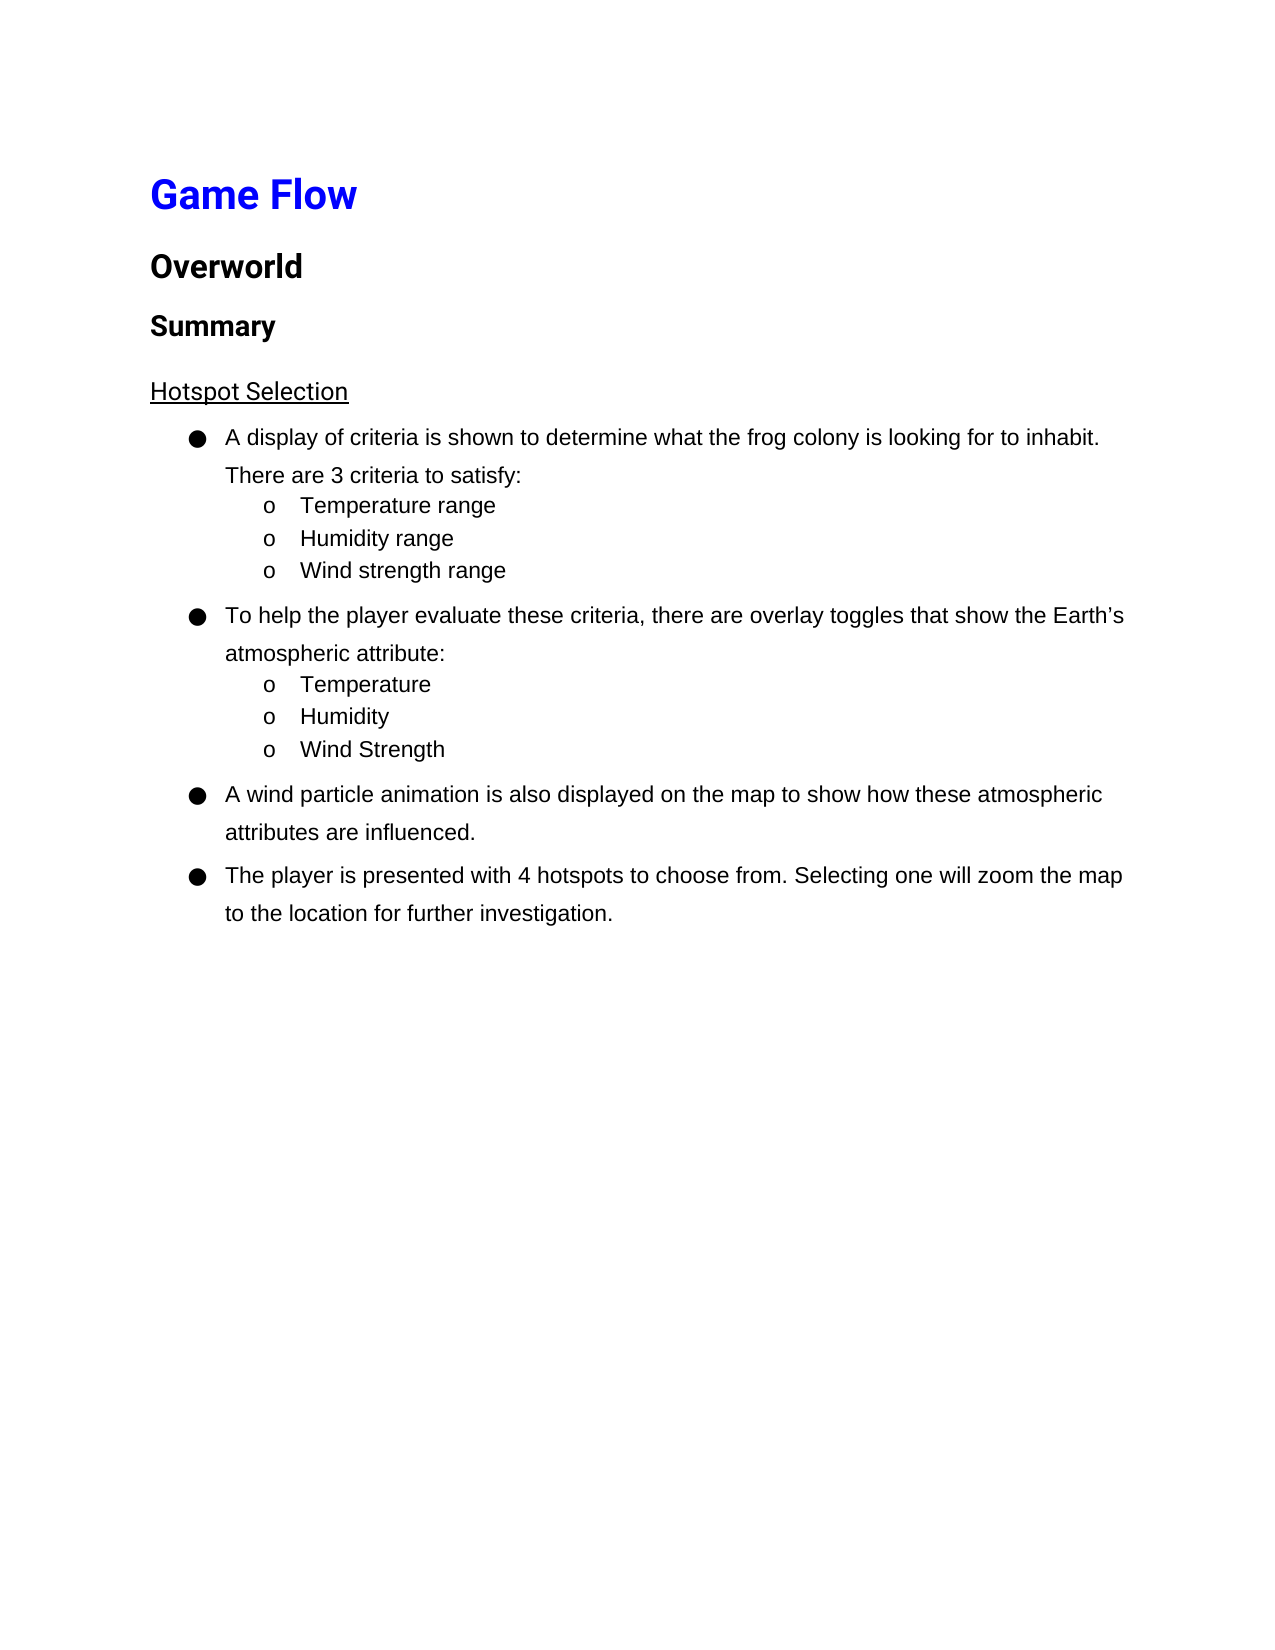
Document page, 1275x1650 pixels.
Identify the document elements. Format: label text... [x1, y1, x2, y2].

list To help the player evaluate these criteria, there are overlay toggles that show the Earth’s atmospheric attribute: [187, 589, 1125, 667]
list Temperature range [262, 492, 1125, 520]
subtitle Overworld [150, 248, 1125, 287]
list Wind strength range [262, 557, 1125, 585]
subtitle Hotspot Selection [150, 377, 1125, 407]
list Temperature [262, 671, 1125, 699]
list Humidity range [262, 524, 1125, 553]
list Humidity [262, 703, 1125, 731]
list The player is presented with 4 hotspots to choose from. Selecting one will zoom the map to the location for further investigation. [187, 849, 1125, 926]
list A wind particle animation is also displayed on the map to show how these atmospheric attributes are influenced. [187, 768, 1125, 845]
subtitle Summary [150, 309, 1125, 343]
list A display of criteria is shown to determine what the frog colony is looking for to inhabit. There are 3 criteria to satisfy: [187, 411, 1125, 488]
subtitle Game Flow [150, 171, 1125, 220]
list Wind Strength [262, 736, 1125, 764]
